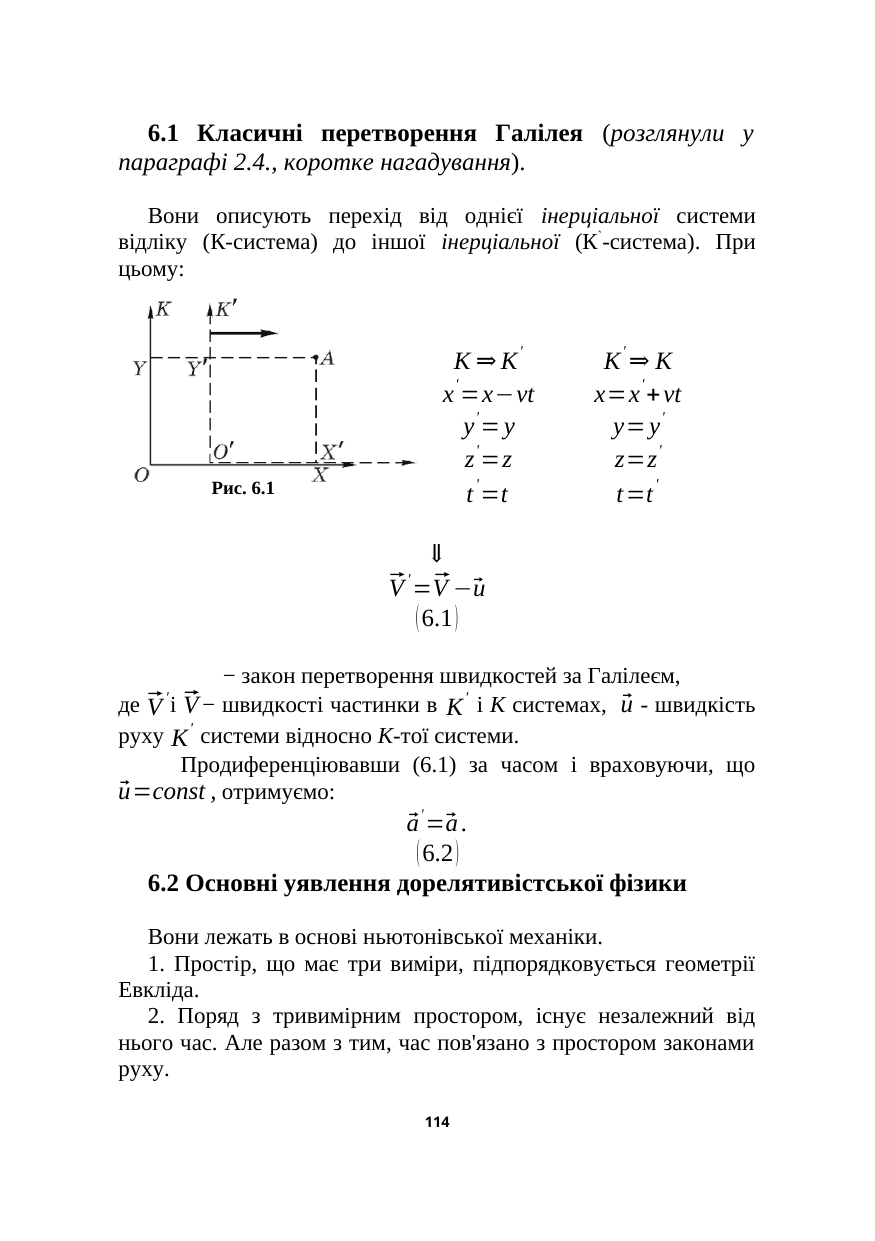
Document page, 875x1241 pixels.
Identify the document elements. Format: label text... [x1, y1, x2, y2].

text Продиференціювавши (6.1) за часом і враховуючи, що отримуємо: [118, 751, 756, 805]
picture [122, 291, 423, 497]
text − закон перетворення швидкостей за Галілеєм, [118, 662, 756, 689]
text 2. Поряд з тривимірним простором, існує незалежний від нього час. Але разом з тим, час пов'язано з простором законами руху. [118, 1002, 756, 1082]
text де і − швидкості частинки в і К системах, - швидкість руху системи відносно К-тої системи. [118, 689, 756, 751]
text Вони лежать в основі ньютонівської механіки. [118, 923, 756, 950]
text 1. Простір, що має три виміри, підпорядковується геометрії Евкліда. [118, 950, 756, 1002]
text 6.2 Основні уявлення дорелятивістської фізики [118, 868, 756, 897]
text Вони описують перехід від однієї інерціальної системи відліку (К-система) до іншої інерціальної (К`-система). При цьому: [118, 202, 756, 281]
text 6.1 Класичні перетворення Галілея (розглянули у параграфі 2.4., коротке нагадування). [118, 118, 756, 176]
